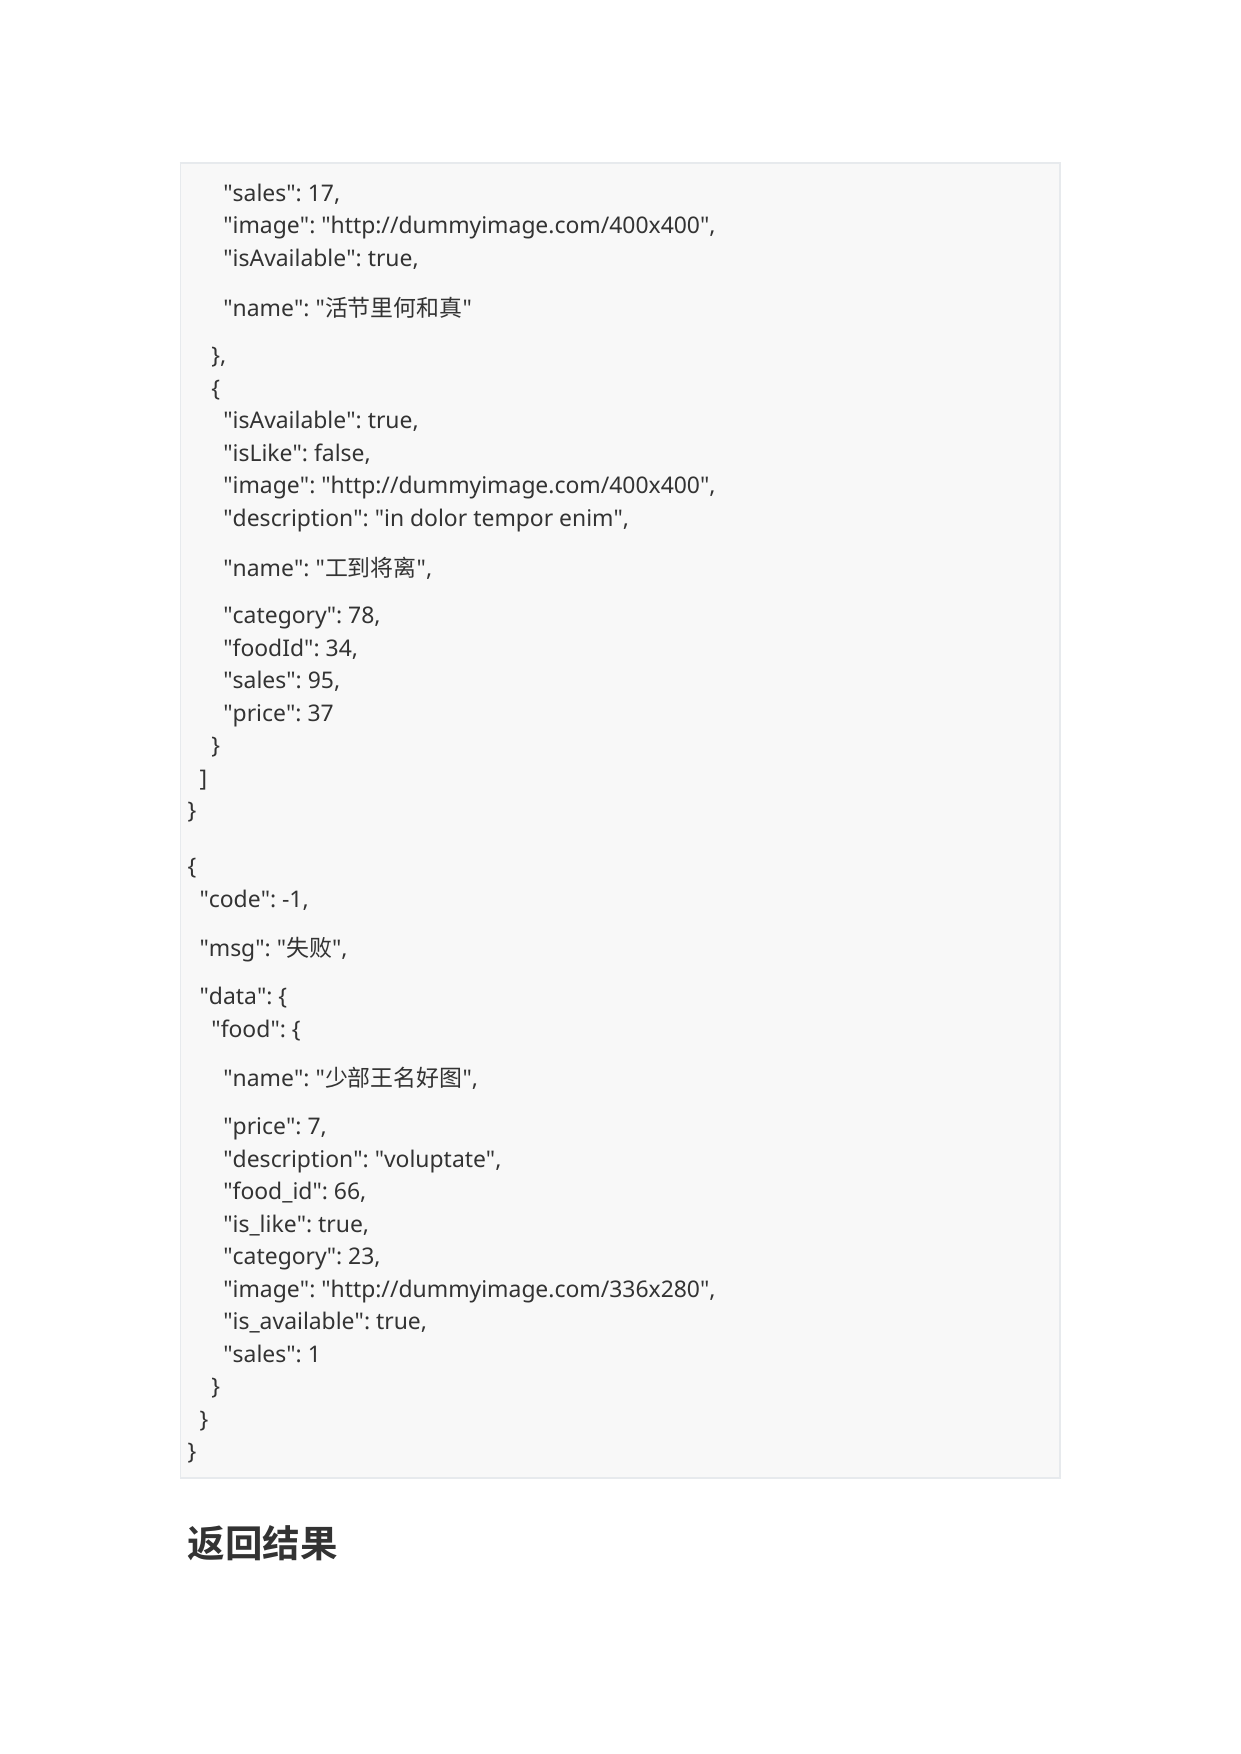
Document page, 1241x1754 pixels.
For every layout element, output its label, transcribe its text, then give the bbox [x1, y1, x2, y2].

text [181, 164, 1059, 826]
text 返回结果 [187, 1508, 1053, 1573]
text { "code": -1, "msg": "失败", "data": { "food": { "name": "少部王名好图", "price": 7, "description": "voluptate", "food_id": 66, "is_like": true, "category": 23, "image": "http://dummyimage.com/336x280", "is_available": true, "sales": 1 } } } [181, 835, 1059, 1477]
